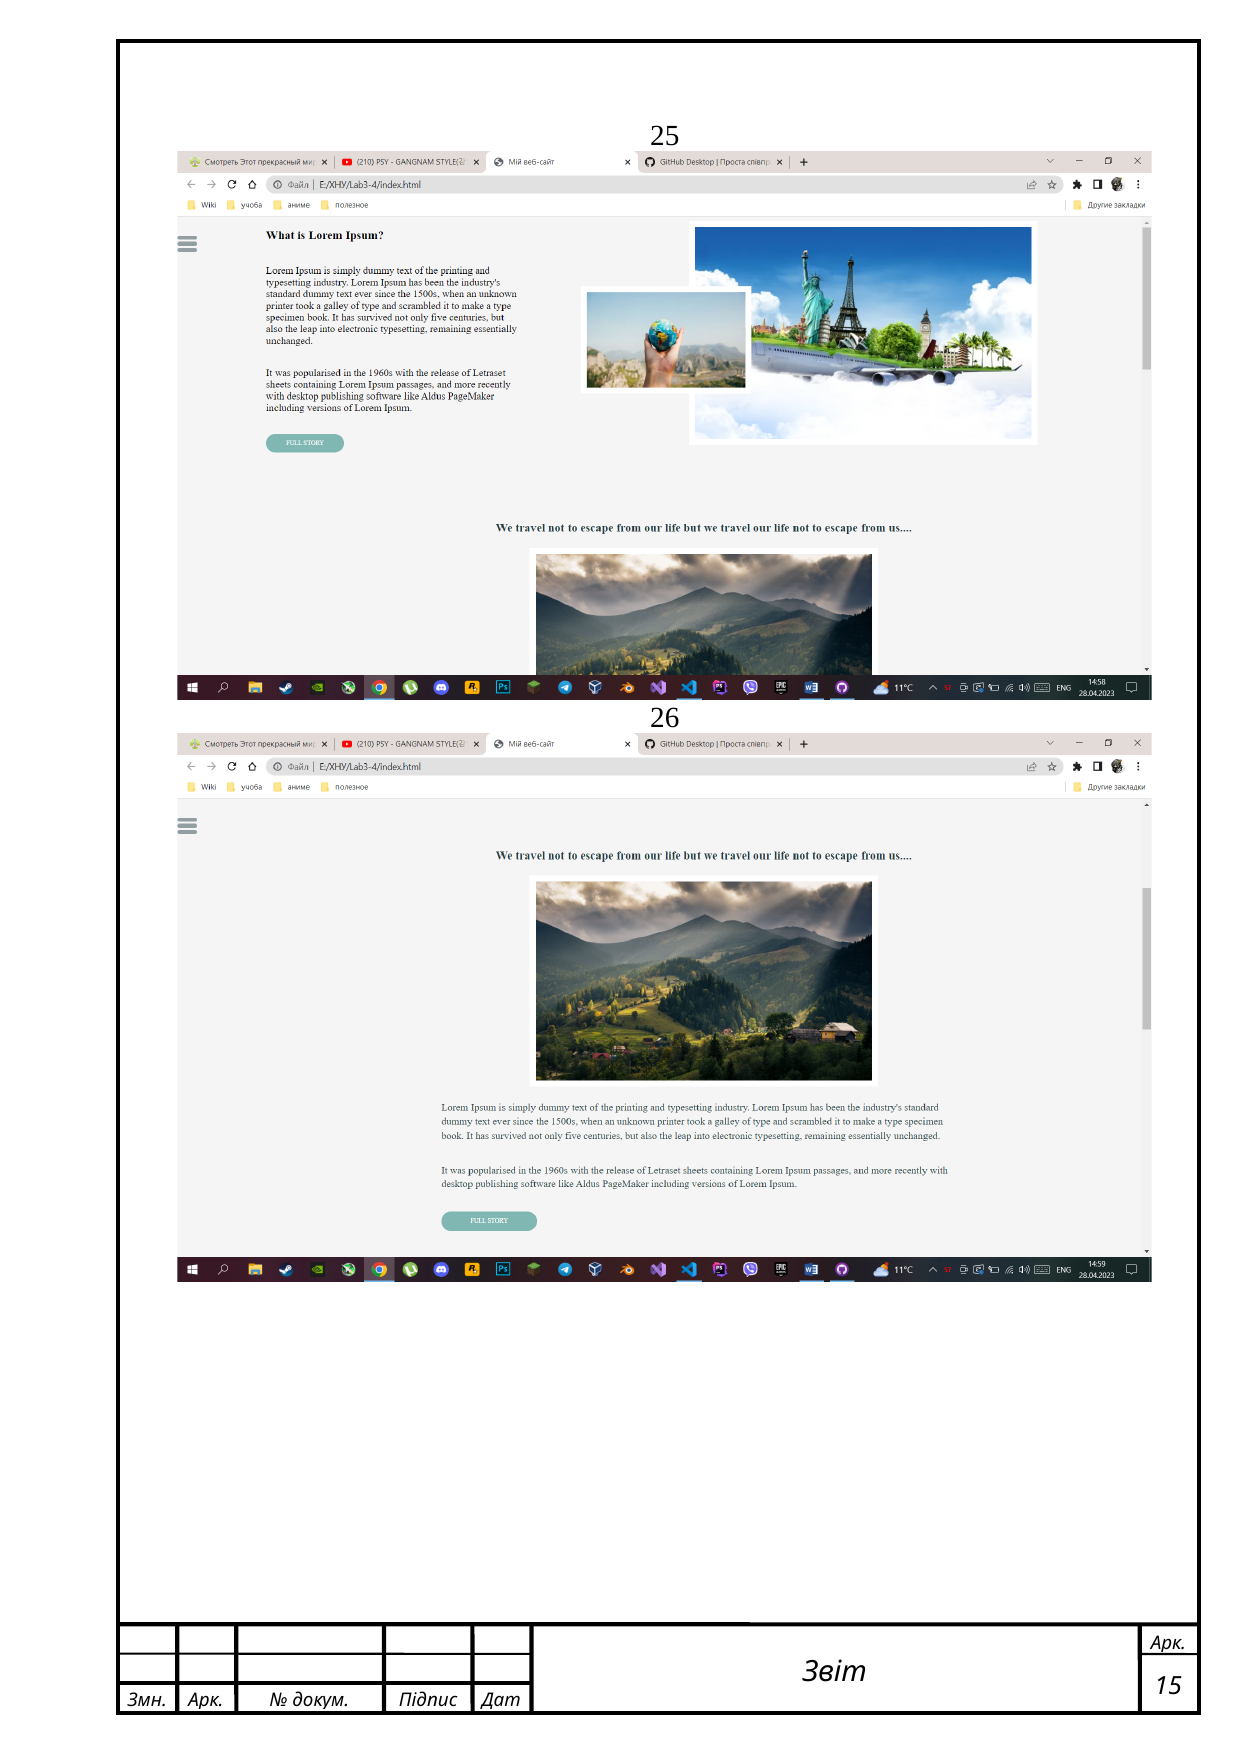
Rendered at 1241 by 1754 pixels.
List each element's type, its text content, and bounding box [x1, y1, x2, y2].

text 26 [177, 700, 1152, 733]
text 25 [177, 118, 1152, 151]
picture [177, 733, 1152, 1282]
picture [177, 151, 1152, 700]
